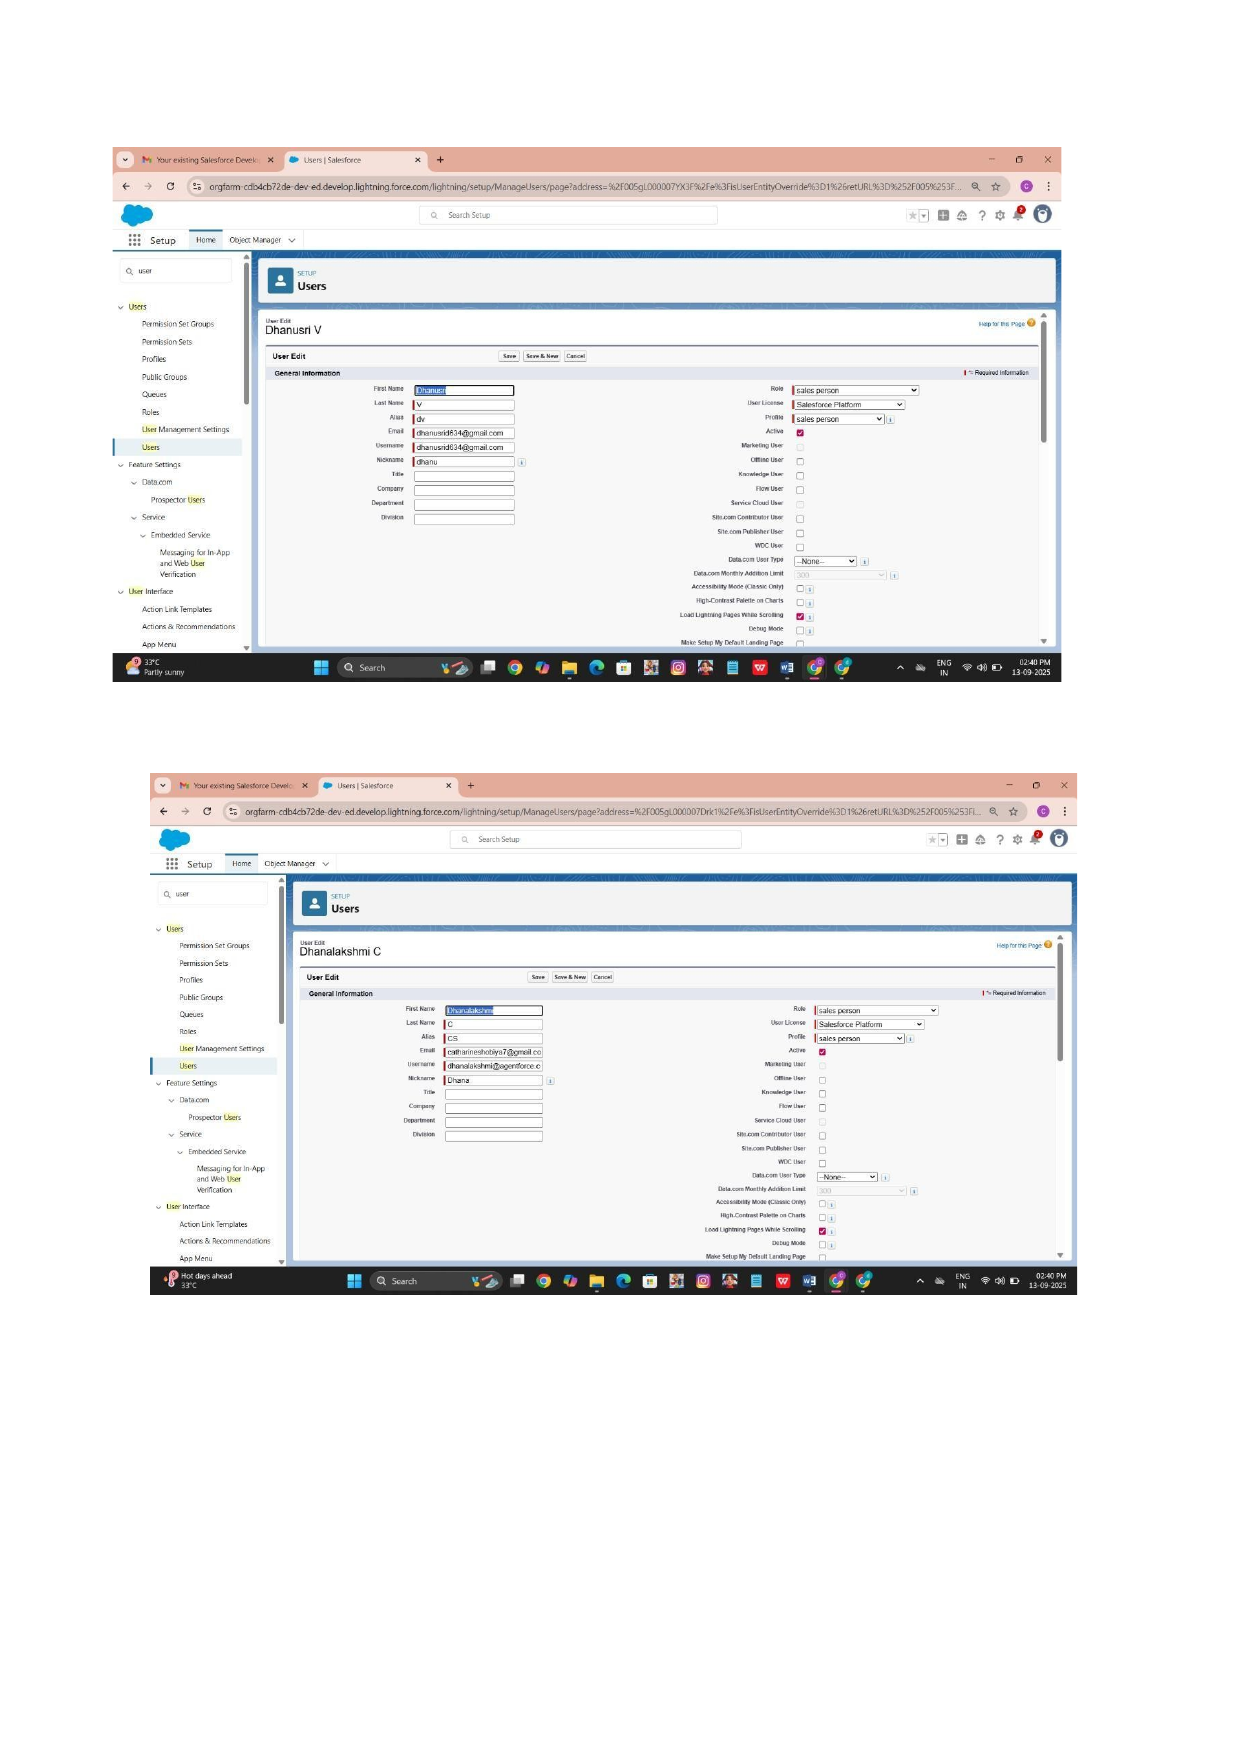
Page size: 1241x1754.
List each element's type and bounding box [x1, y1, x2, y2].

picture [112, 147, 1062, 682]
picture [150, 773, 1078, 1295]
